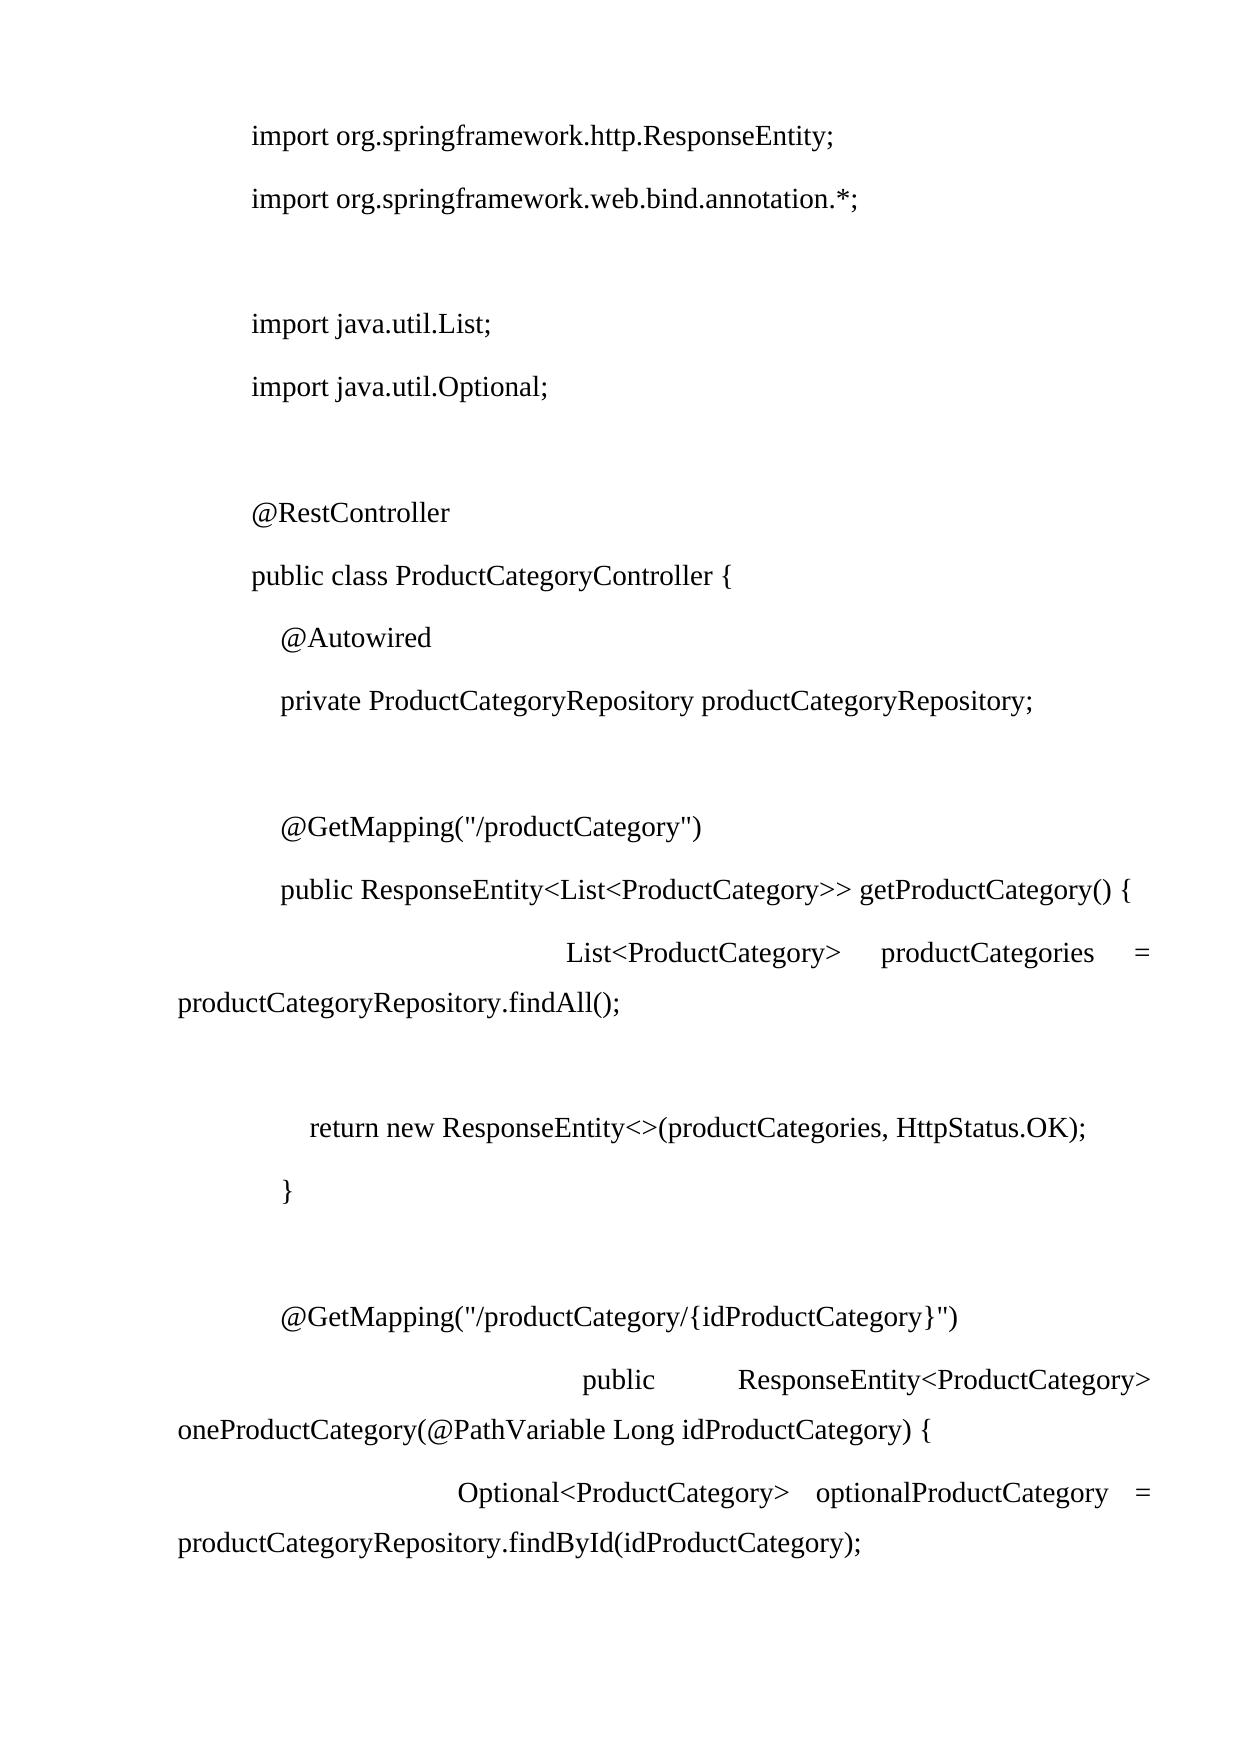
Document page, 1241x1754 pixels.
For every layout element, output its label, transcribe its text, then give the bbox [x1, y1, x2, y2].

text private ProductCategoryRepository productCategoryRepository; [177, 683, 1152, 717]
text public ResponseEntity<List<ProductCategory>> getProductCategory() { [177, 872, 1152, 905]
text } [177, 1173, 1152, 1207]
text import org.springframework.web.bind.annotation.*; [177, 181, 1152, 214]
text return new ResponseEntity<>(productCategories, HttpStatus.OK); [177, 1111, 1152, 1144]
text public class ProductCategoryController { [177, 558, 1152, 591]
text @GetMapping("/productCategory/{idProductCategory}") [177, 1299, 1152, 1333]
text @GetMapping("/productCategory") [177, 809, 1152, 843]
text public ResponseEntity<ProductCategory> oneProductCategory(@PathVariable Long idProductCategory) { [177, 1362, 1152, 1446]
text import java.util.Optional; [177, 369, 1152, 403]
text @RestController [177, 495, 1152, 528]
text List<ProductCategory> productCategories = productCategoryRepository.findAll(); [177, 935, 1152, 1018]
text import java.util.List; [177, 307, 1152, 340]
text Optional<ProductCategory> optionalProductCategory = productCategoryRepository.findById(idProductCategory); [177, 1475, 1152, 1559]
text import org.springframework.http.ResponseEntity; [177, 118, 1152, 152]
text @Autowired [177, 621, 1152, 654]
